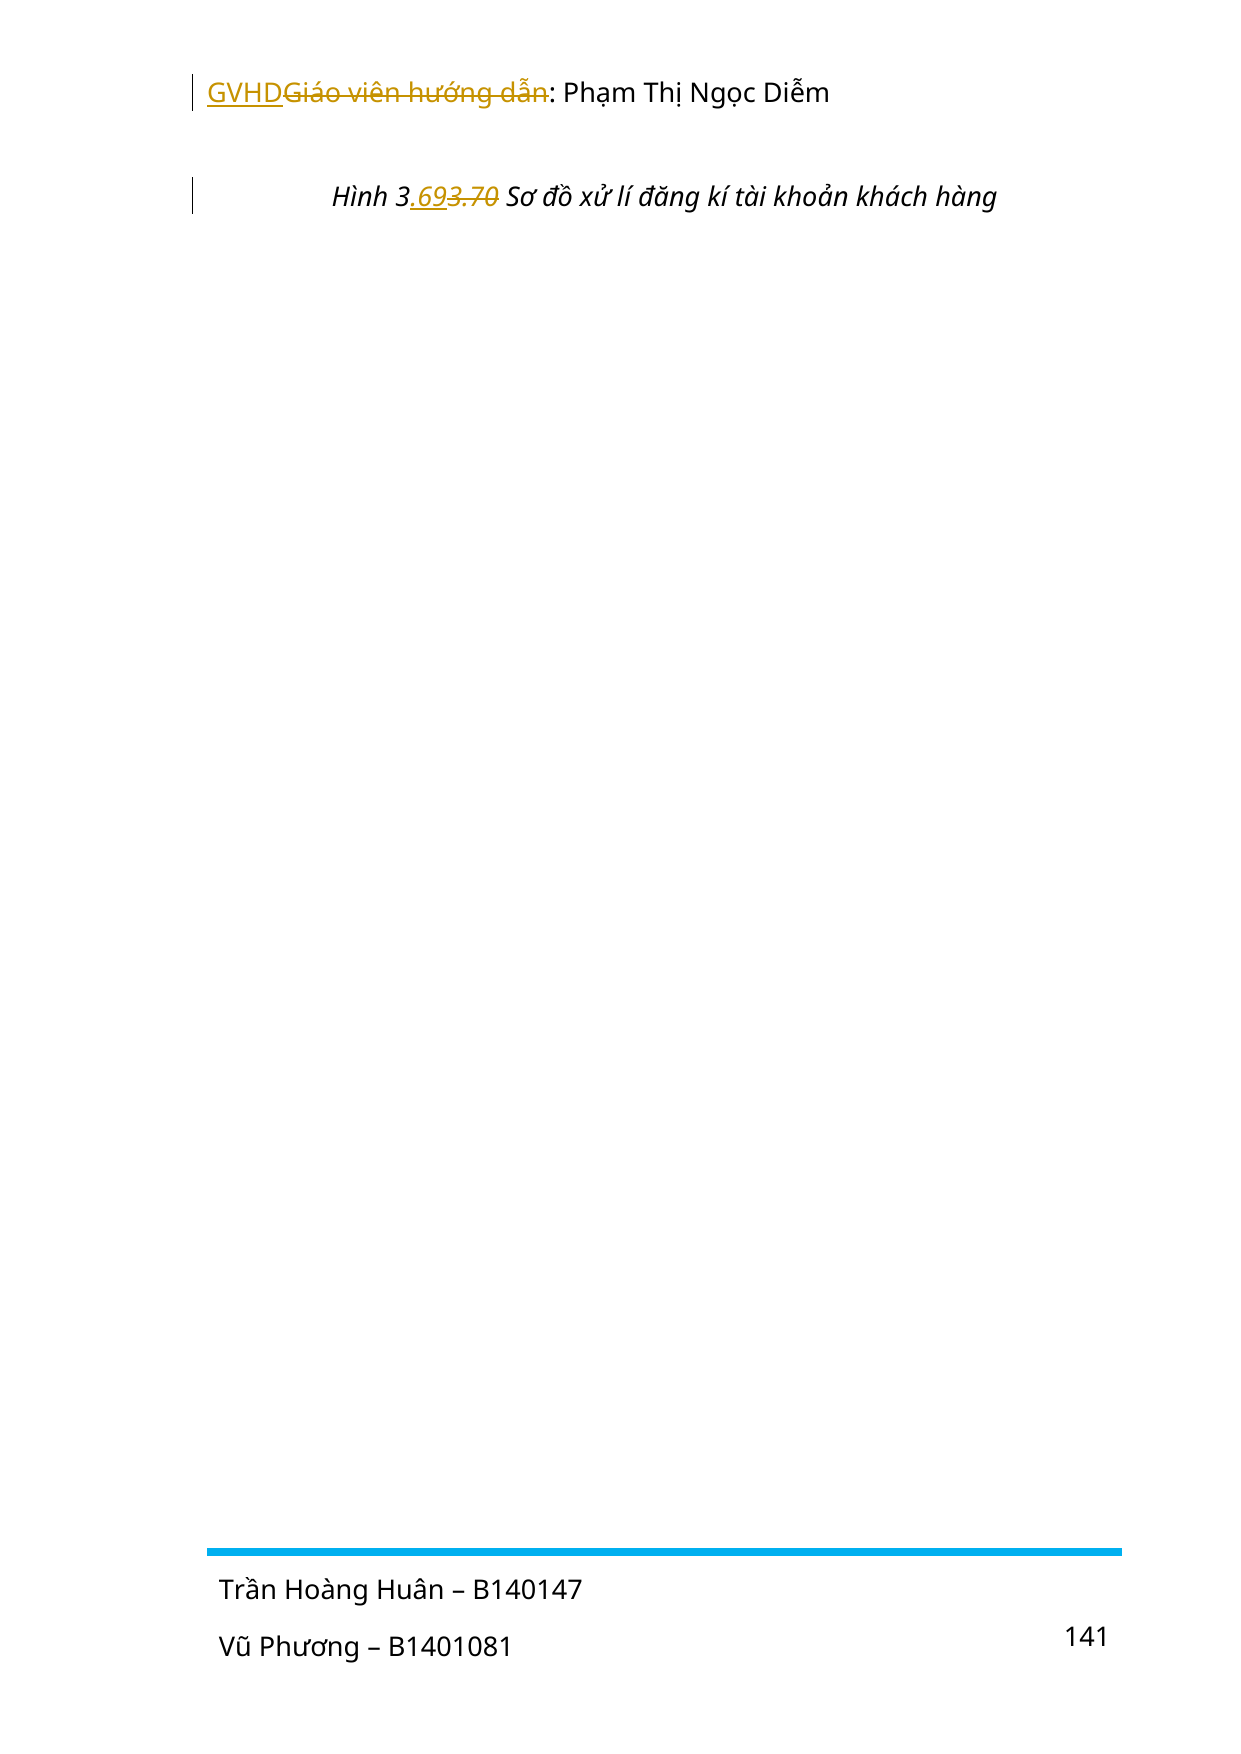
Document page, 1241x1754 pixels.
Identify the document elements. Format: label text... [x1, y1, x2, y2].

text Hình 3 Sơ đồ xử lí đăng kí tài khoản khách hàng [207, 177, 1122, 214]
